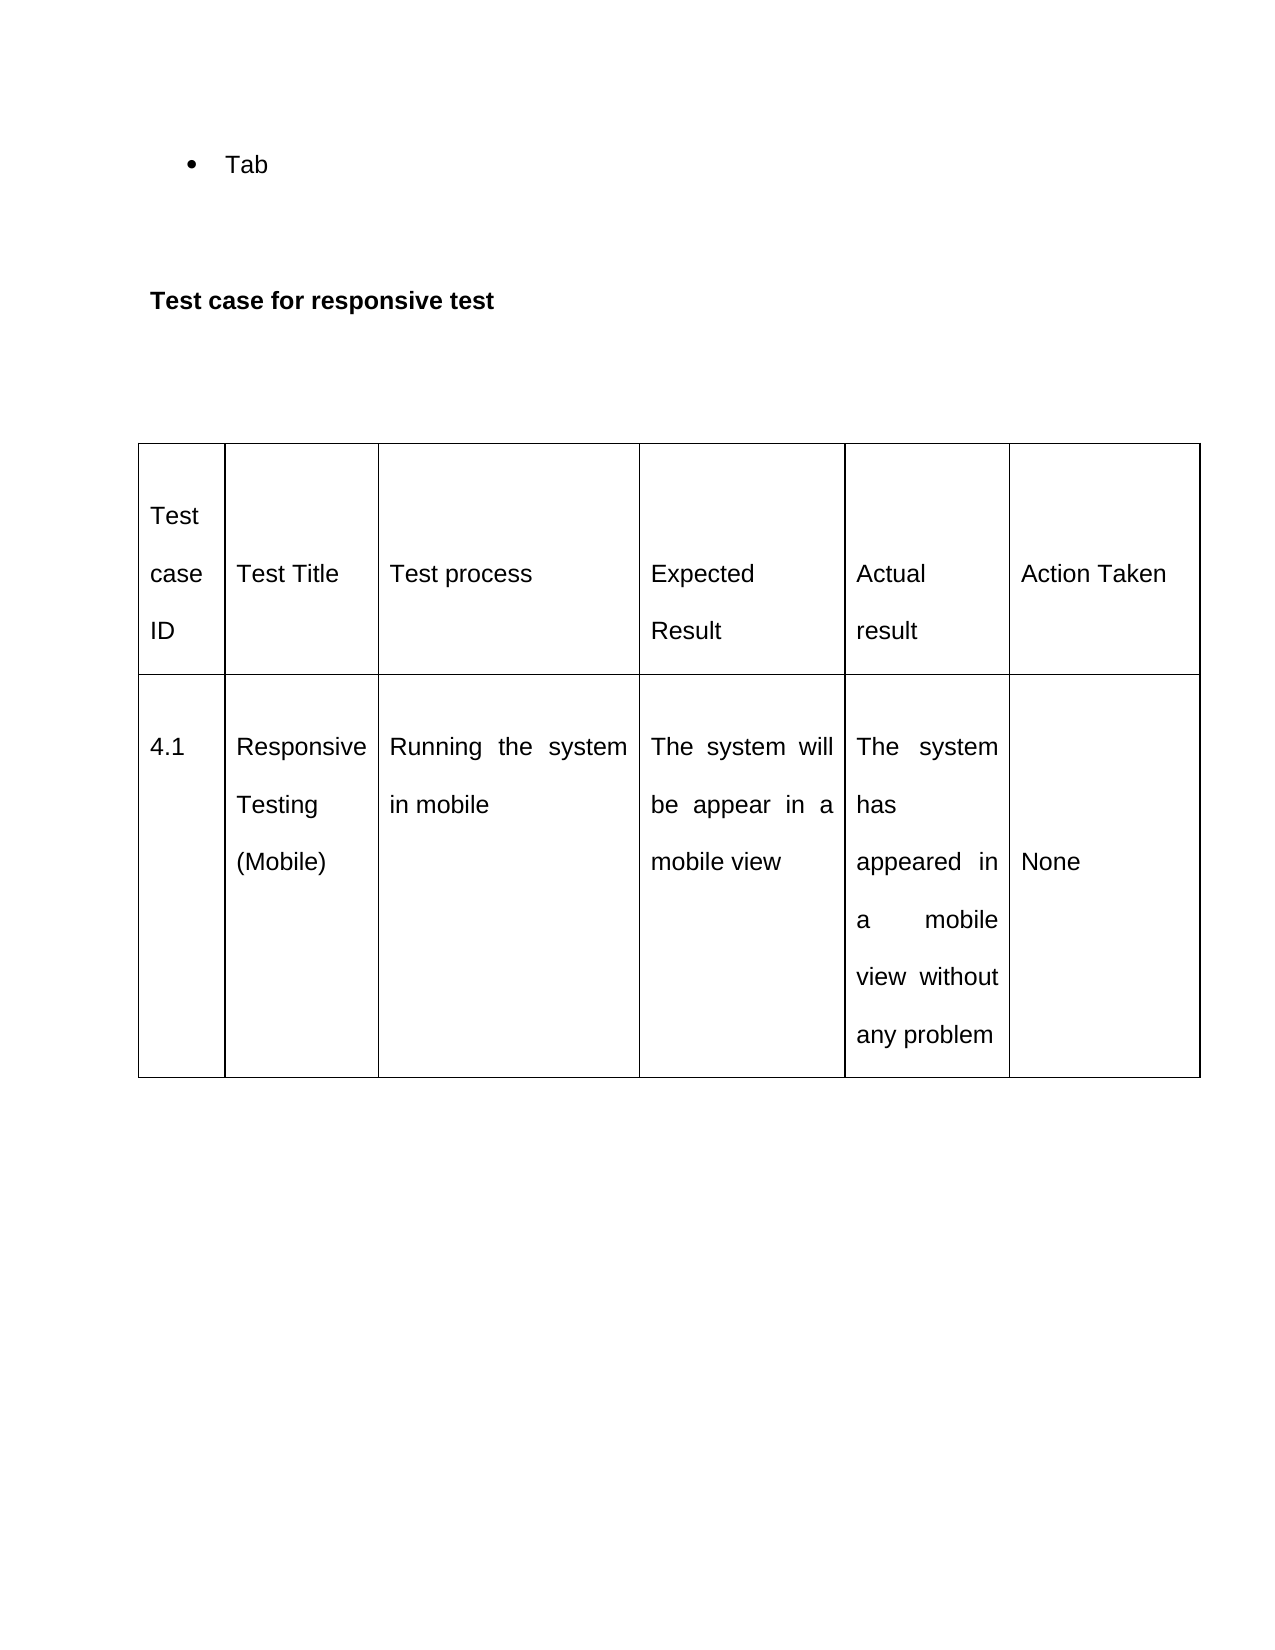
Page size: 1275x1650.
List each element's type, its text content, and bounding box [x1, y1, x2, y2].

text Test case for responsive test [150, 286, 1125, 315]
table_header Actual result [846, 444, 1009, 674]
table_cell Running the system in mobile [379, 675, 639, 1077]
table_header Action Taken [1010, 444, 1199, 674]
table_cell The system has appeared in a mobile view without any problem [846, 675, 1009, 1077]
table_cell Responsive Testing (Mobile) [226, 675, 378, 1077]
table_header Test Title [226, 444, 378, 674]
table_cell None [1010, 675, 1199, 1077]
list Tab [187, 150, 1106, 179]
table_cell 4.1 [139, 675, 224, 1077]
table_header Expected Result [640, 444, 844, 674]
table_cell The system will be appear in a mobile view [640, 675, 844, 1077]
table_header Test case ID [139, 444, 224, 674]
table_header Test process [379, 444, 639, 674]
